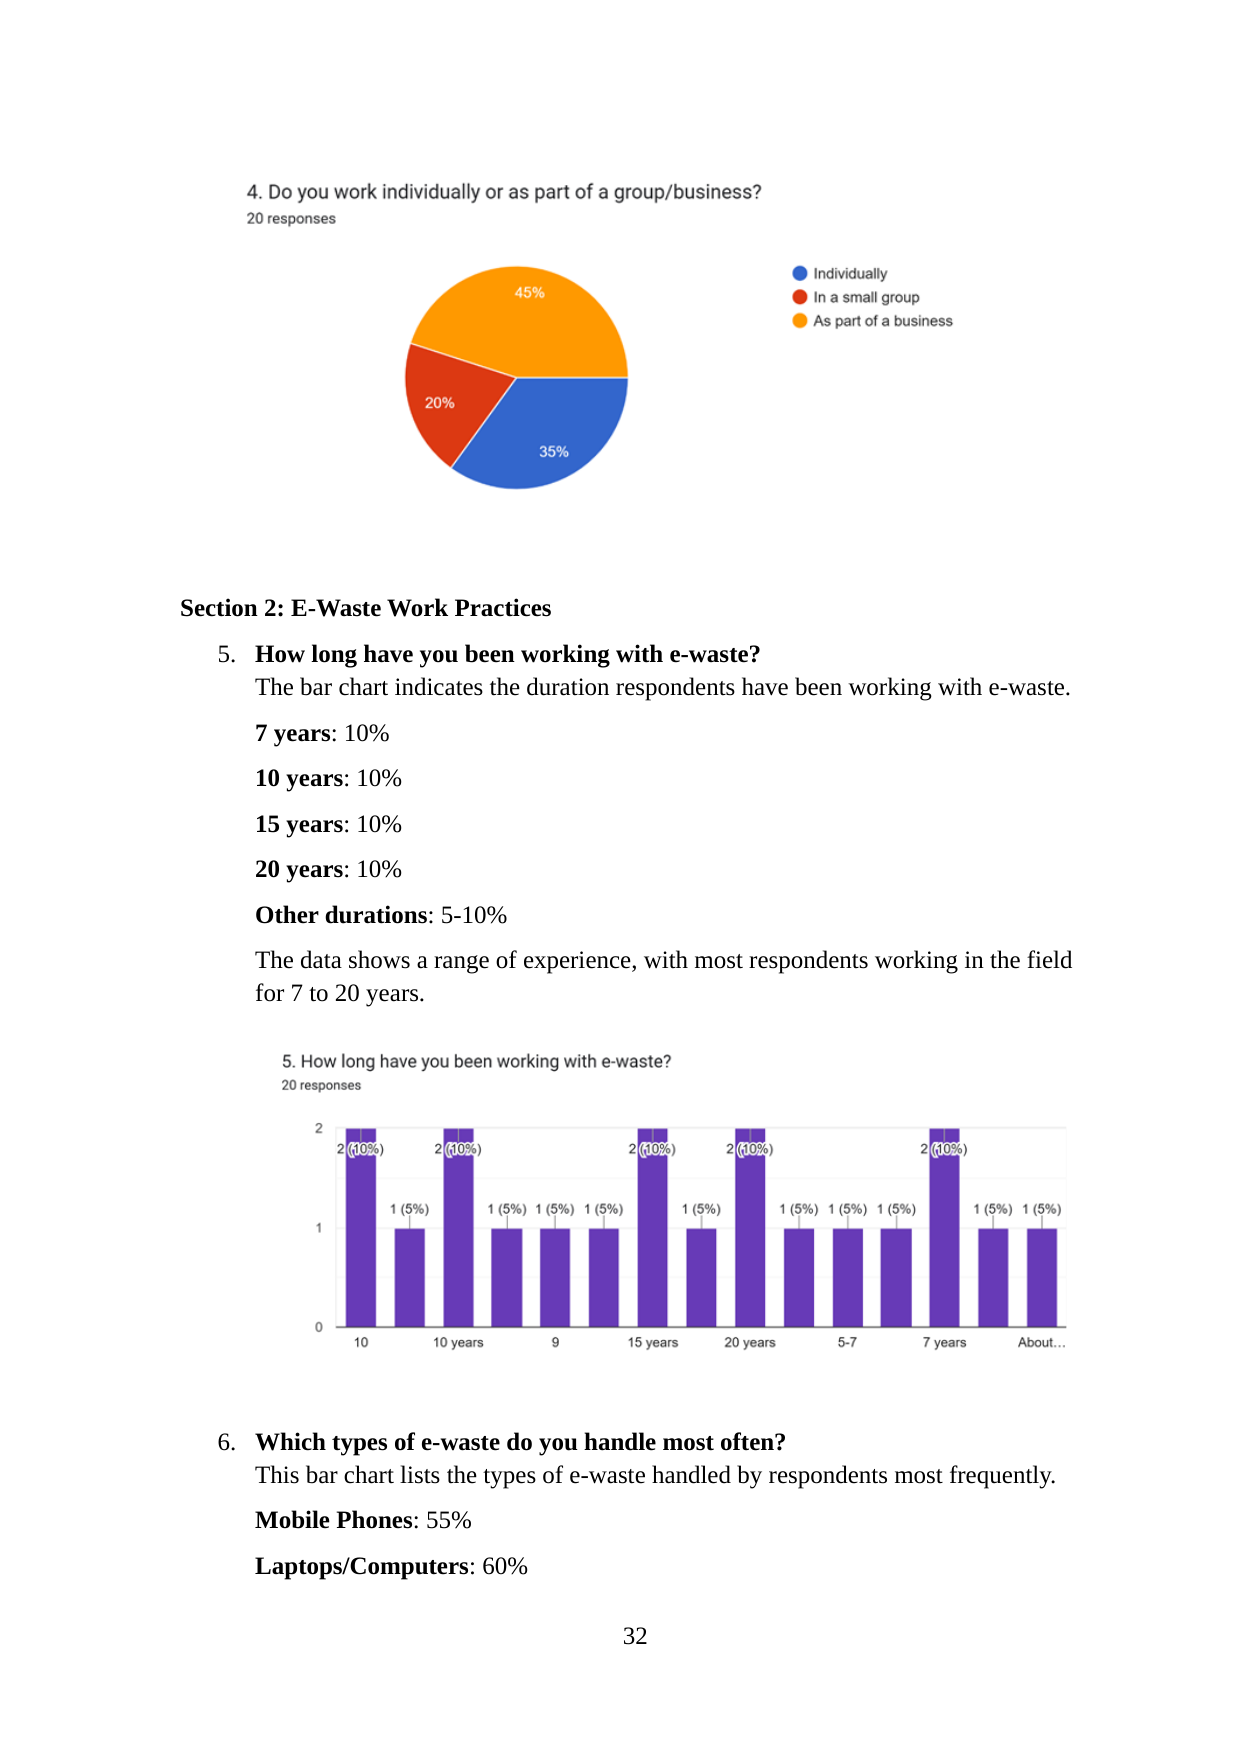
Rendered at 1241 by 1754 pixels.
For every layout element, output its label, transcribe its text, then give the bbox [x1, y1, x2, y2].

list How long have you been working with e-waste? The bar chart indicates the duration respondents have been working with e-waste. [217, 639, 1090, 701]
picture [217, 150, 1127, 532]
text 10 years: 10% [255, 763, 1090, 792]
text 7 years: 10% [255, 718, 1090, 746]
text Laptops/Computers: 60% [255, 1551, 1090, 1579]
text Section 2: E-Waste Work Practices [180, 593, 1090, 622]
list Which types of e-waste do you handle most often? This bar chart lists the types of e-waste handled by respondents most frequently. [217, 1427, 1090, 1488]
text The data shows a range of experience, with most respondents working in the field for 7 to 20 years. [255, 945, 1090, 1007]
text Mobile Phones: 55% [255, 1505, 1090, 1534]
text 15 years: 10% [255, 809, 1090, 837]
text Other durations: 5-10% [255, 900, 1090, 928]
text 20 years: 10% [255, 854, 1090, 883]
picture [255, 1023, 1067, 1410]
